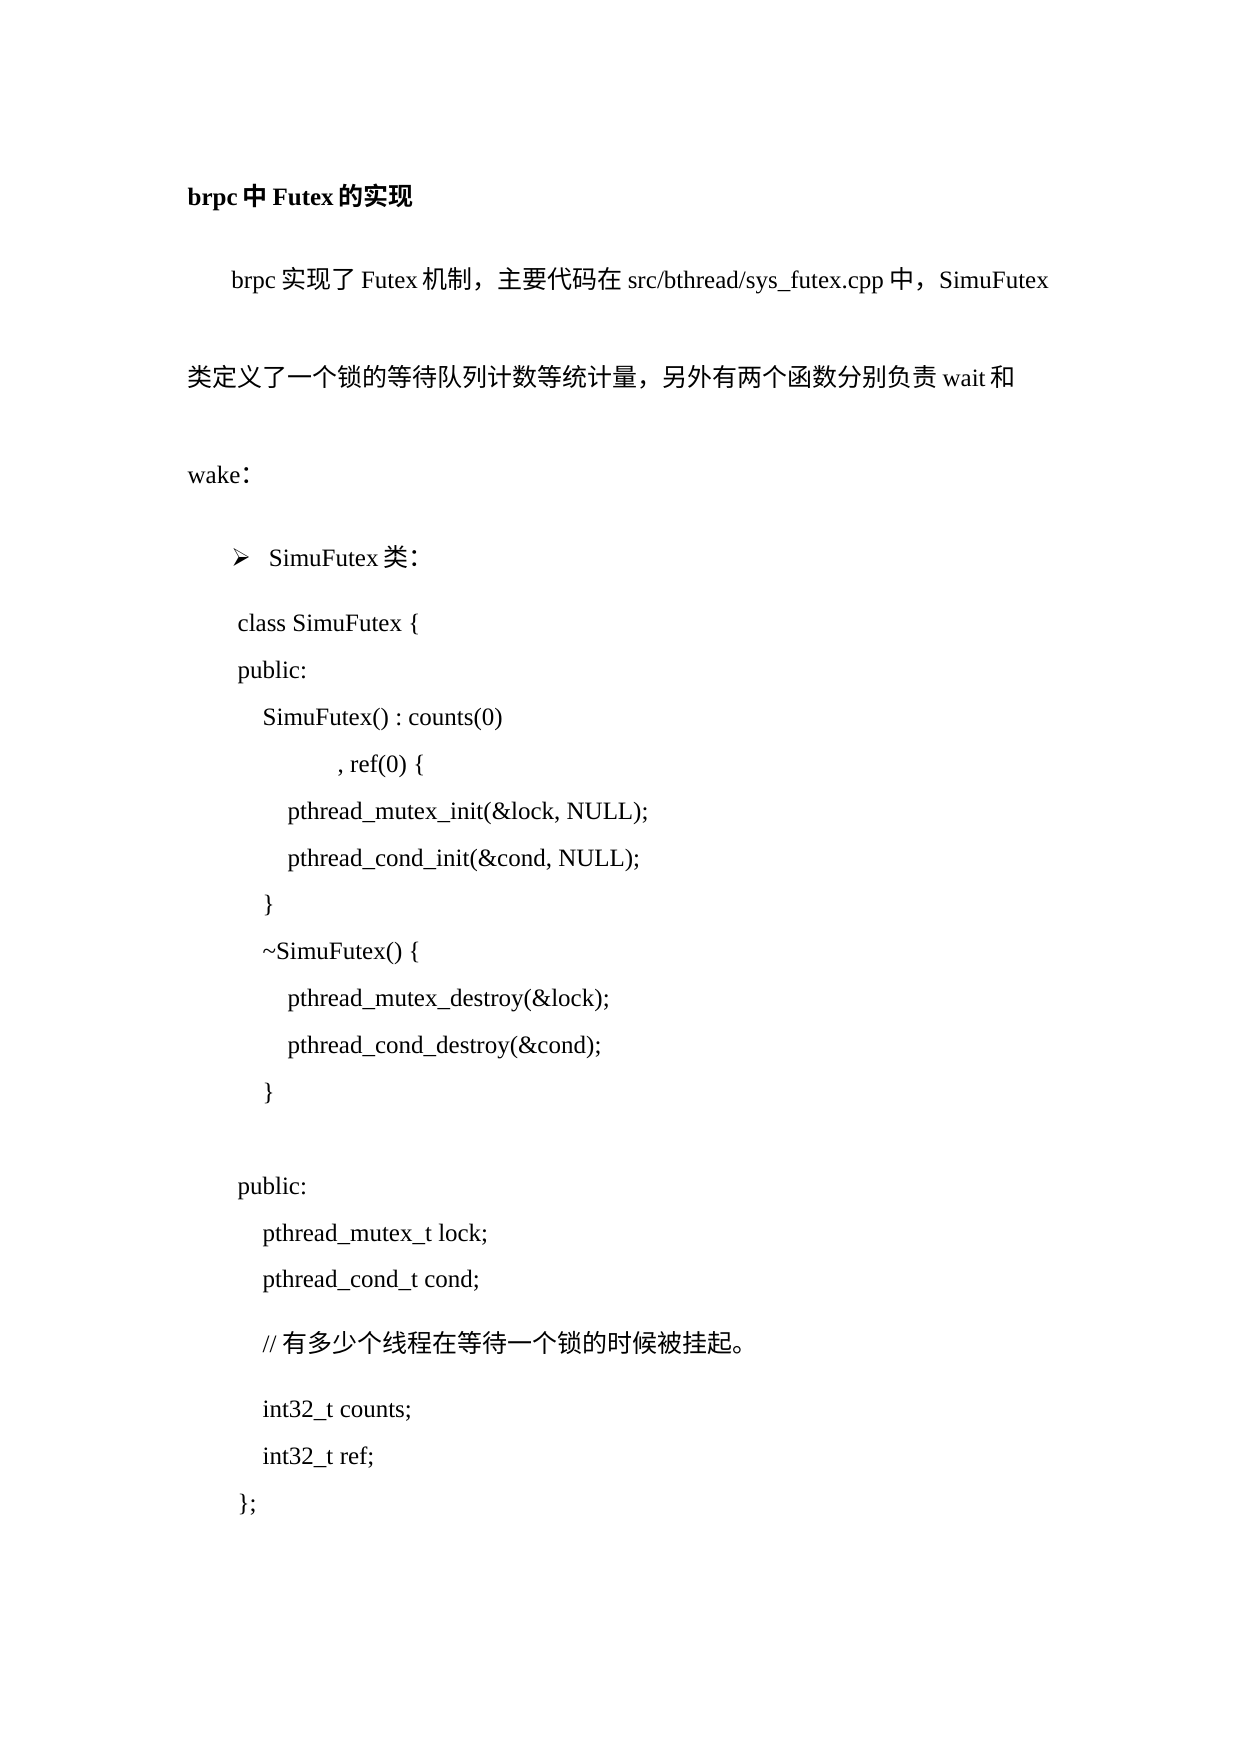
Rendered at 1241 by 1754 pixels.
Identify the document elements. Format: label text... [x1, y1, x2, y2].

text } [237, 1075, 1053, 1108]
text // 有多少个线程在等待一个锁的时候被挂起。 [237, 1309, 1053, 1374]
text }; [237, 1486, 1053, 1519]
text , ref(0) { [237, 747, 1053, 779]
text class SimuFutex { [237, 606, 1053, 639]
text pthread_cond_init(&cond, NULL); [237, 841, 1053, 873]
text public: [237, 1169, 1053, 1201]
text pthread_cond_destroy(&cond); [237, 1028, 1053, 1061]
text brpc实现了Futex机制，主要代码在src/bthread/sys_futex.cpp中，SimuFutex类定义了一个锁的等待队列计数等统计量，另外有两个函数分别负责wait和wake： [187, 245, 1053, 505]
text int32_t ref; [237, 1439, 1053, 1472]
text } [237, 888, 1053, 920]
text pthread_mutex_init(&lock, NULL); [237, 794, 1053, 826]
text ~SimuFutex() { [237, 934, 1053, 967]
list SimuFutex类： [231, 523, 1053, 588]
text pthread_cond_t cond; [237, 1263, 1053, 1295]
text SimuFutex() : counts(0) [237, 700, 1053, 733]
text public: [237, 653, 1053, 686]
text pthread_mutex_destroy(&lock); [237, 981, 1053, 1014]
subtitle brpc中Futex的实现 [187, 162, 1053, 227]
text pthread_mutex_t lock; [237, 1216, 1053, 1248]
text int32_t counts; [237, 1393, 1053, 1425]
